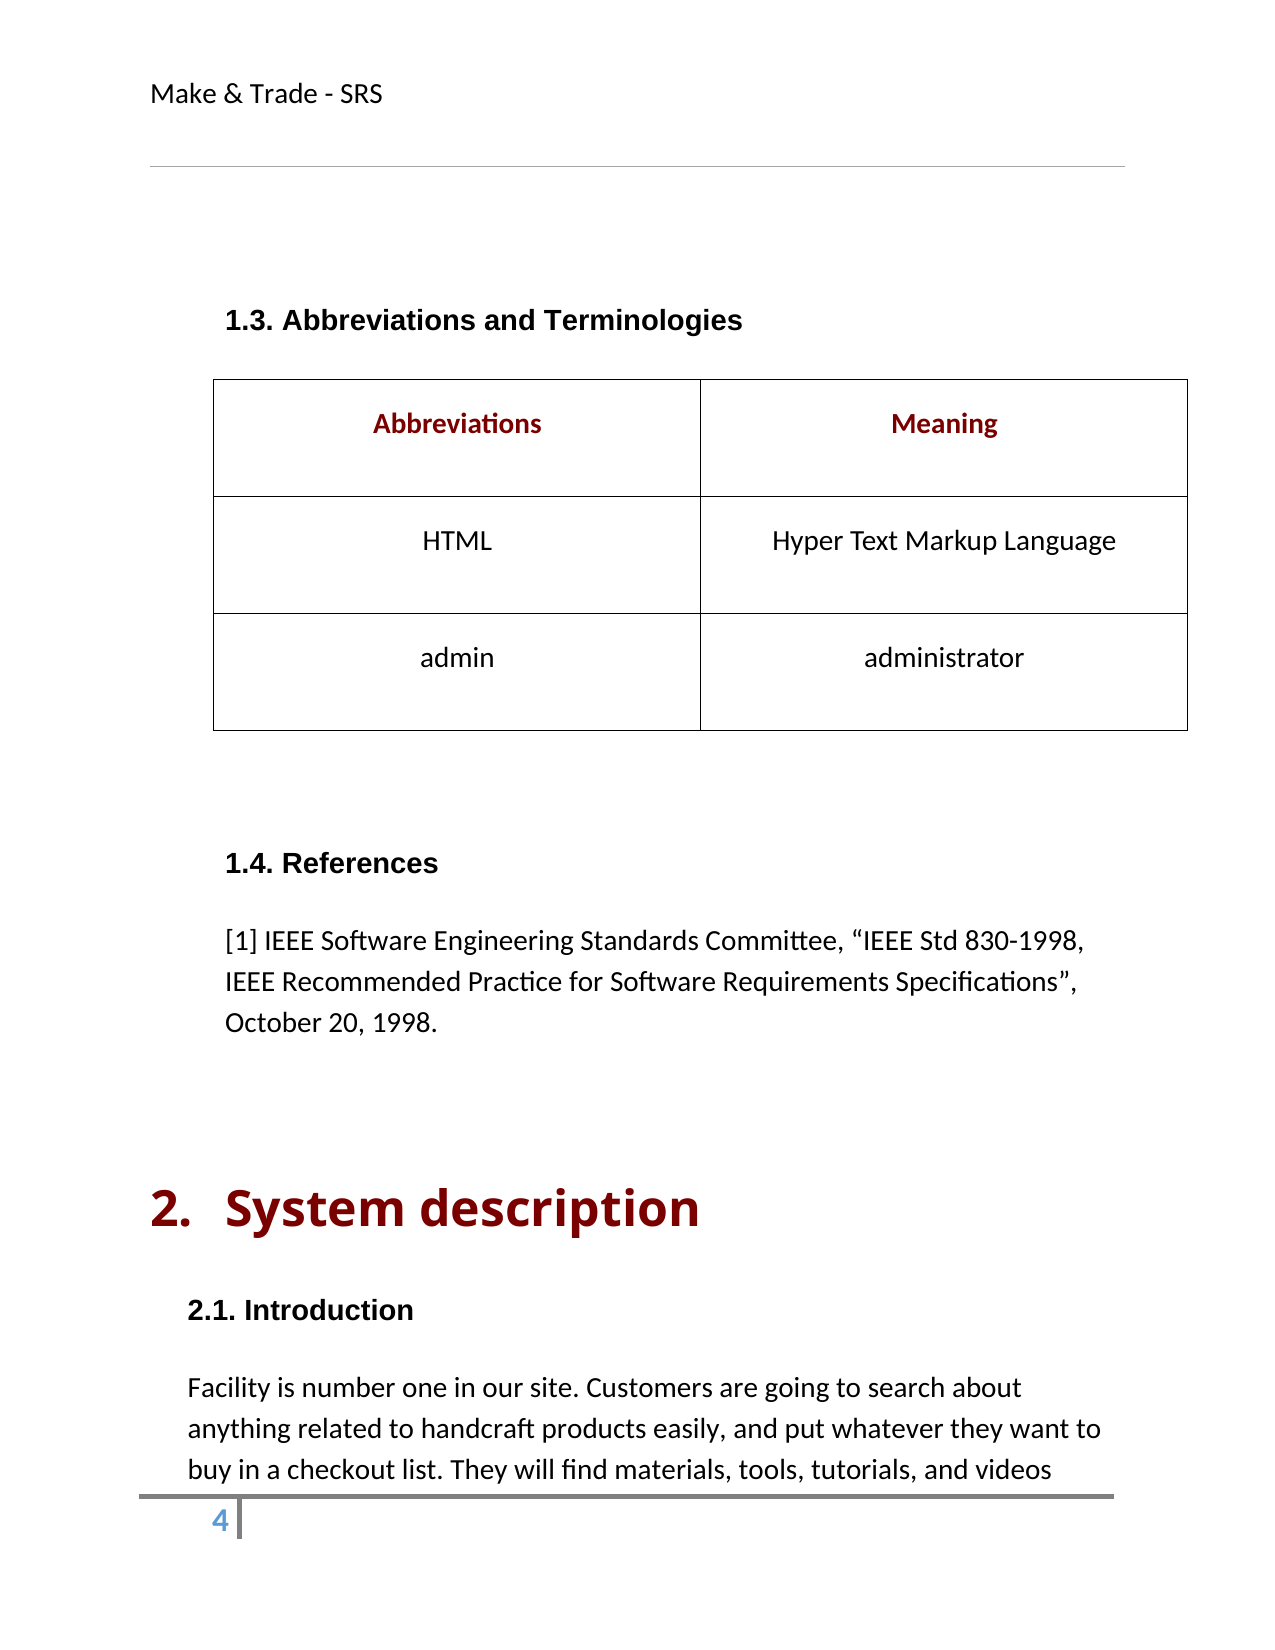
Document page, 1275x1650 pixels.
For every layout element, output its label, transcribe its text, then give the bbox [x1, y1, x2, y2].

subtitle 1.3. Abbreviations and Terminologies [225, 303, 1125, 337]
subtitle 2.1. Introduction [187, 1293, 1125, 1327]
table_header Abbreviations [214, 380, 700, 496]
table_cell admin [214, 614, 700, 729]
table_cell administrator [701, 614, 1187, 729]
table_cell HTML [214, 497, 700, 613]
text [1] IEEE Software Engineering Standards Committee, “IEEE Std 830-1998, IEEE Recommended Practice for Software Requirements Specifications”, October 20, 1998. [225, 922, 1125, 1040]
subtitle System description [150, 1173, 1125, 1242]
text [187, 1369, 1125, 1487]
table_header Meaning [701, 380, 1187, 496]
table_cell Hyper Text Markup Language [701, 497, 1187, 613]
subtitle 1.4. References [225, 846, 1125, 880]
